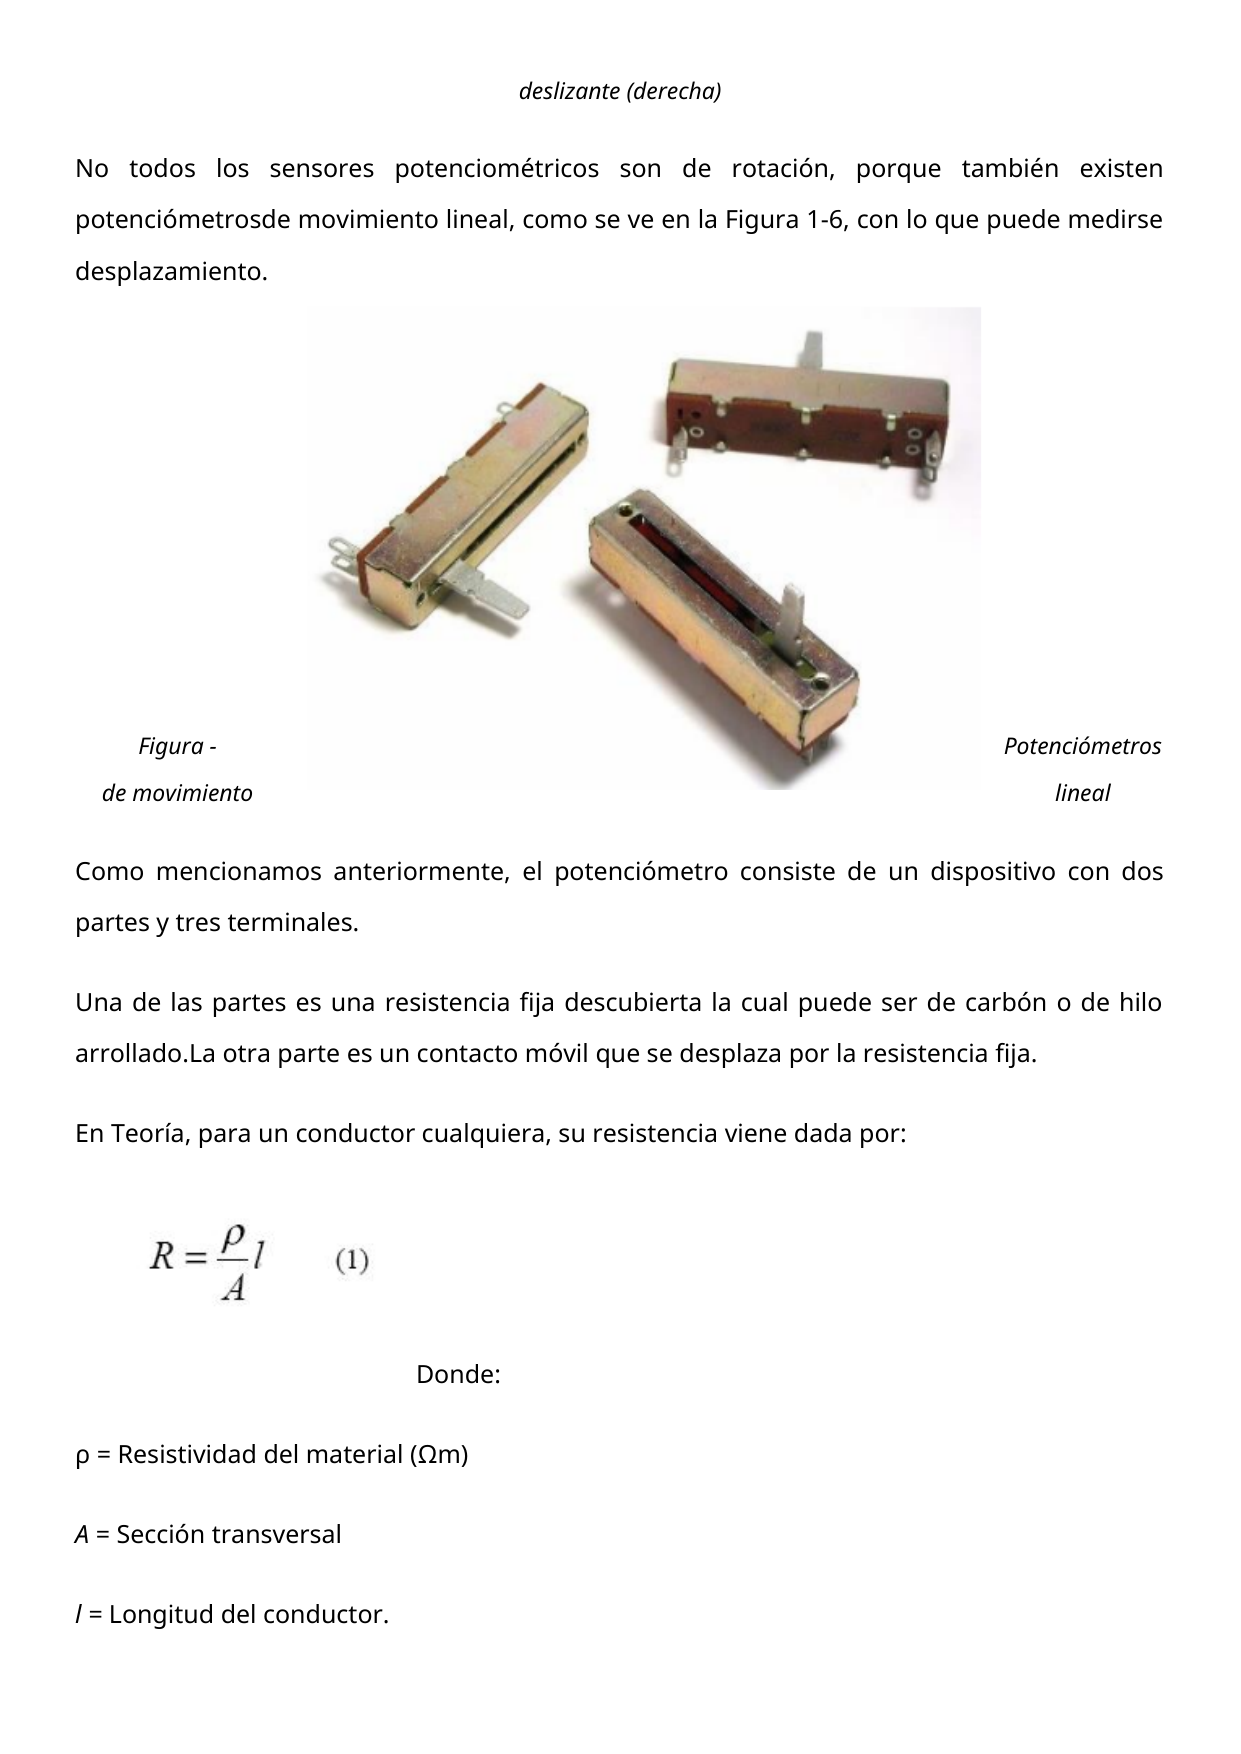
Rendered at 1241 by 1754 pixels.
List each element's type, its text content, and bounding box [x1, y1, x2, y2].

picture [128, 75, 1112, 446]
text Como mencionamos anteriormente, el potenciómetro consiste de un dispositivo con dos partes y tres terminales. [75, 1335, 1165, 1420]
picture [297, 782, 982, 1270]
text No todos los sensores potenciométricos son de rotación, porque también existen potenciómetrosde movimiento lineal, como se ve en la Figura 1-6, con lo que puede medirse desplazamiento. [75, 633, 1165, 769]
text Una de las partes es una resistencia fija descubierta la cual puede ser de carbón o de hilo arrollado.La otra parte es un contacto móvil que se desplaza por la resistencia fija. [75, 1466, 1165, 1551]
text Figura - Sensor de posición de válvula mariposa: Pista de material resistivo (izquierda) y contacto [75, 489, 1165, 520]
text deslizante (derecha) [75, 557, 1165, 588]
text Figura - Potenciómetros de movimiento lineal [75, 1212, 1165, 1290]
